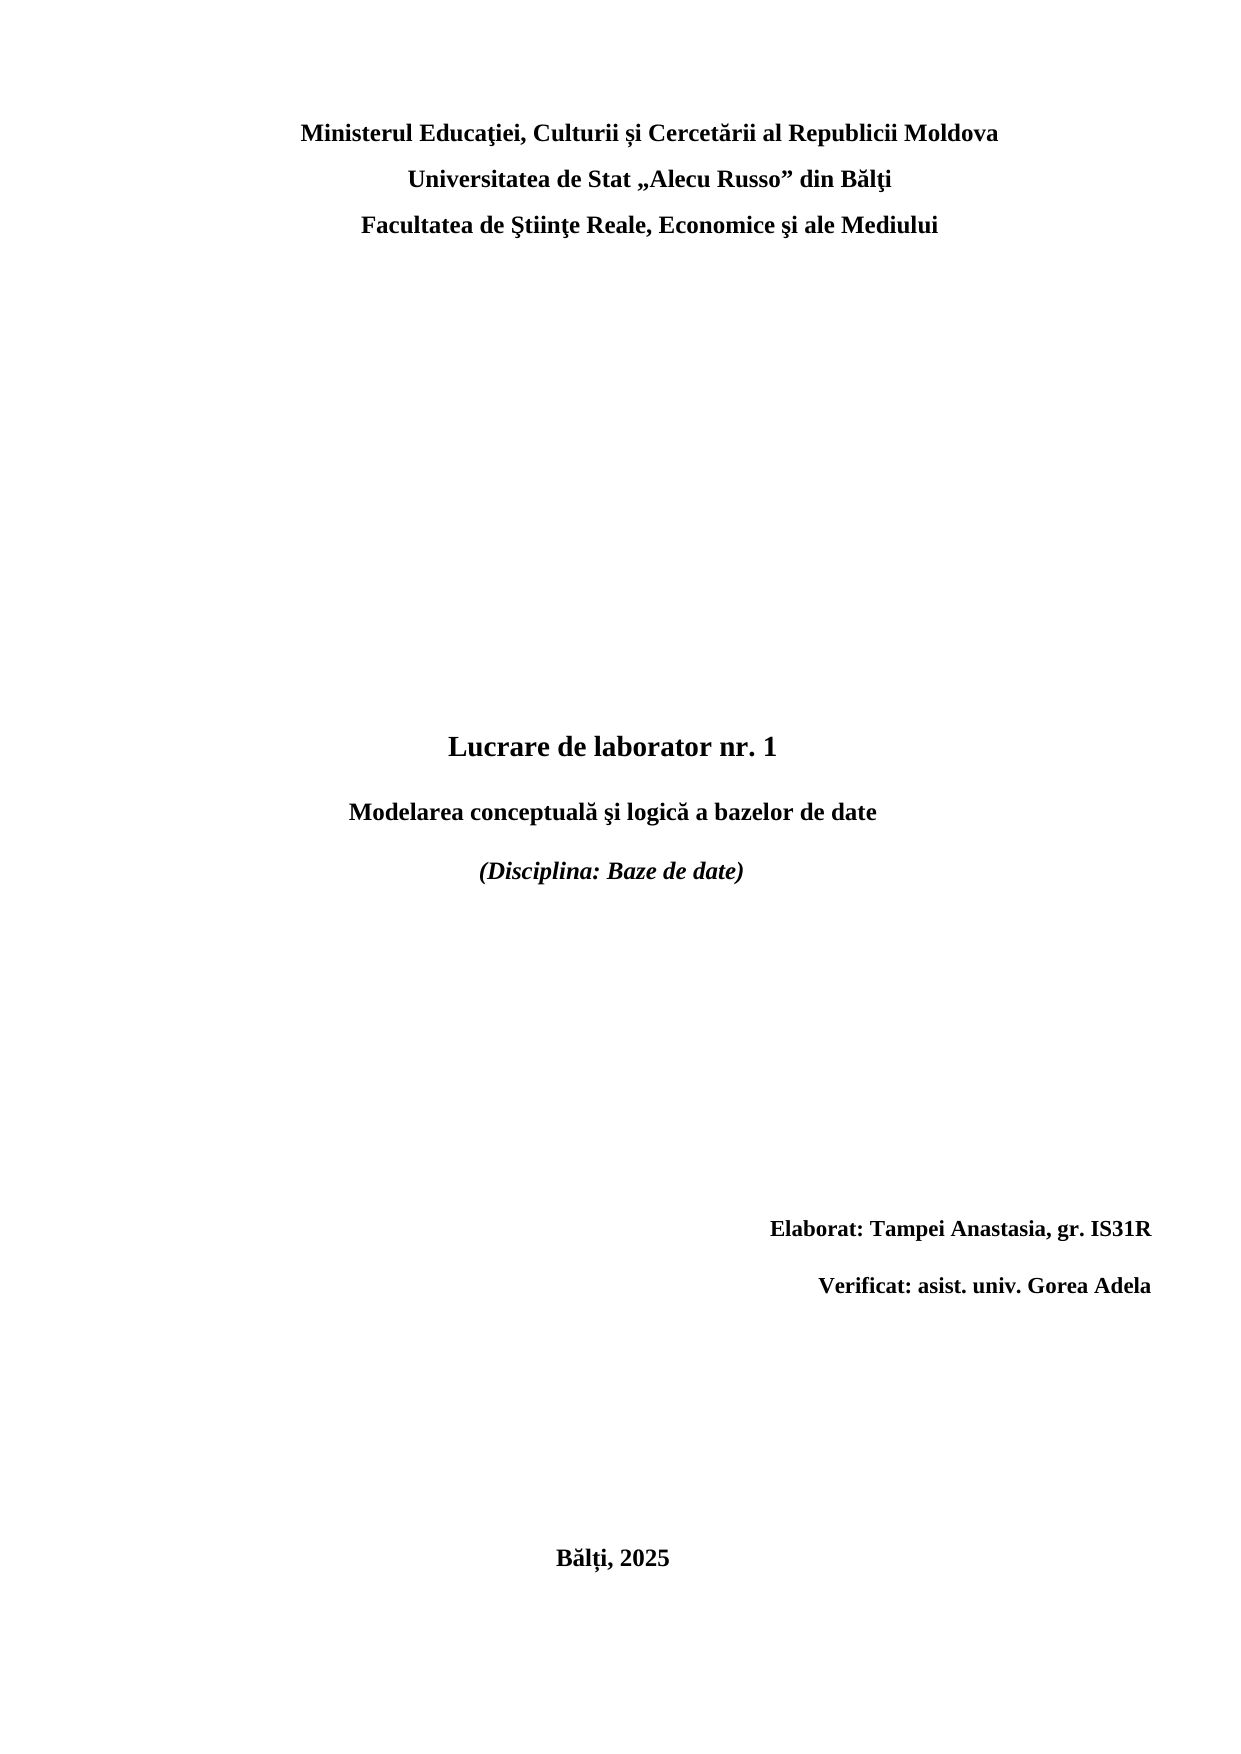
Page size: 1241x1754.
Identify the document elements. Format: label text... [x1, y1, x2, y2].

text Facultatea de Ştiinţe Reale, Economice şi ale Mediului [133, 210, 1152, 238]
text Modelarea conceptuală şi logică a bazelor de date [74, 797, 1152, 825]
text Verificat: asist. univ. Gorea Adela [74, 1272, 1152, 1299]
text Elaborat: Tampei Anastasia, gr. IS31R [74, 1215, 1152, 1241]
text Ministerul Educaţiei, Culturii și Cercetării al Republicii Moldova [133, 118, 1152, 147]
text Lucrare de laborator nr. 1 [74, 729, 1152, 763]
text Universitatea de Stat „Alecu Russo” din Bălţi [133, 164, 1152, 193]
text Bălți, 2025 [74, 1543, 1152, 1572]
text (Disciplina: Baze de date) [74, 856, 1152, 885]
